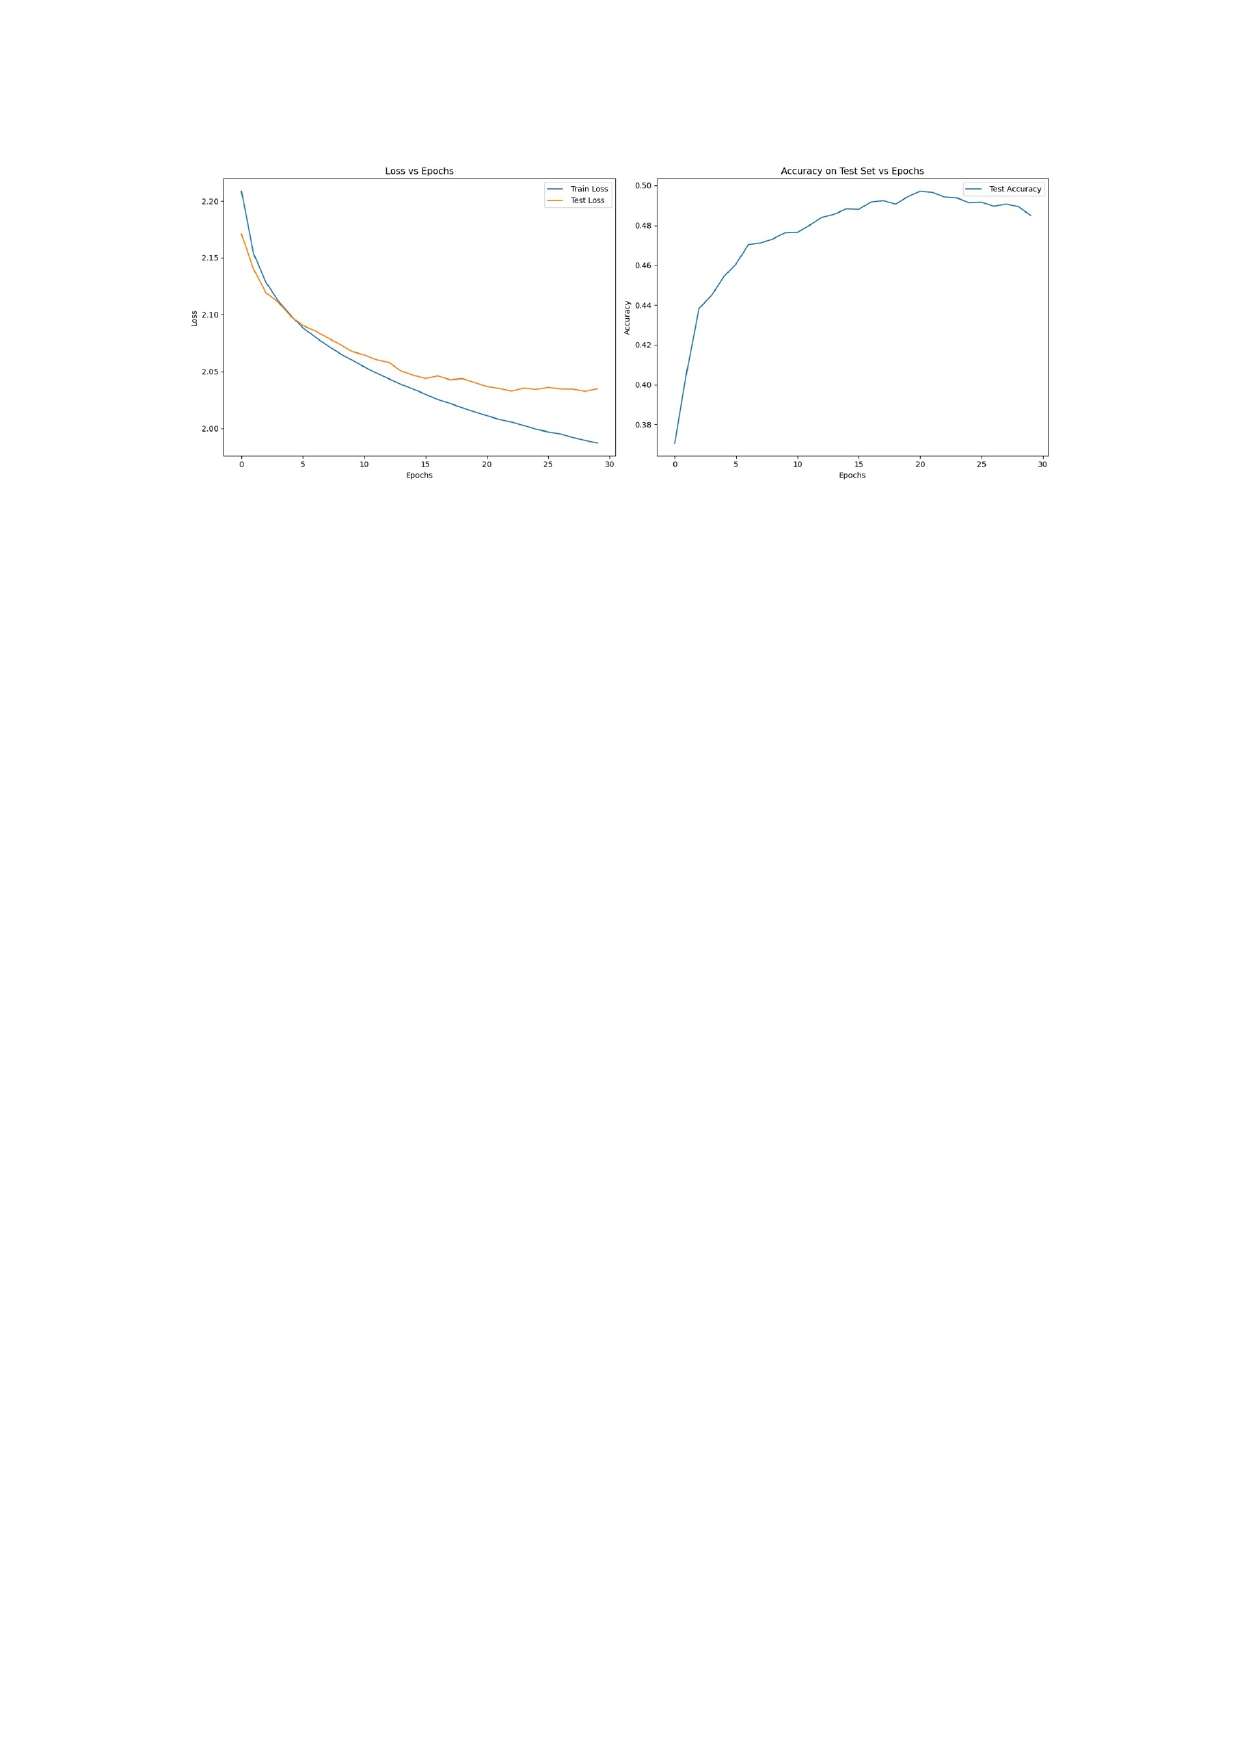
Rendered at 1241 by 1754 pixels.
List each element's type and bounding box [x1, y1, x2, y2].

picture [187, 162, 1053, 482]
